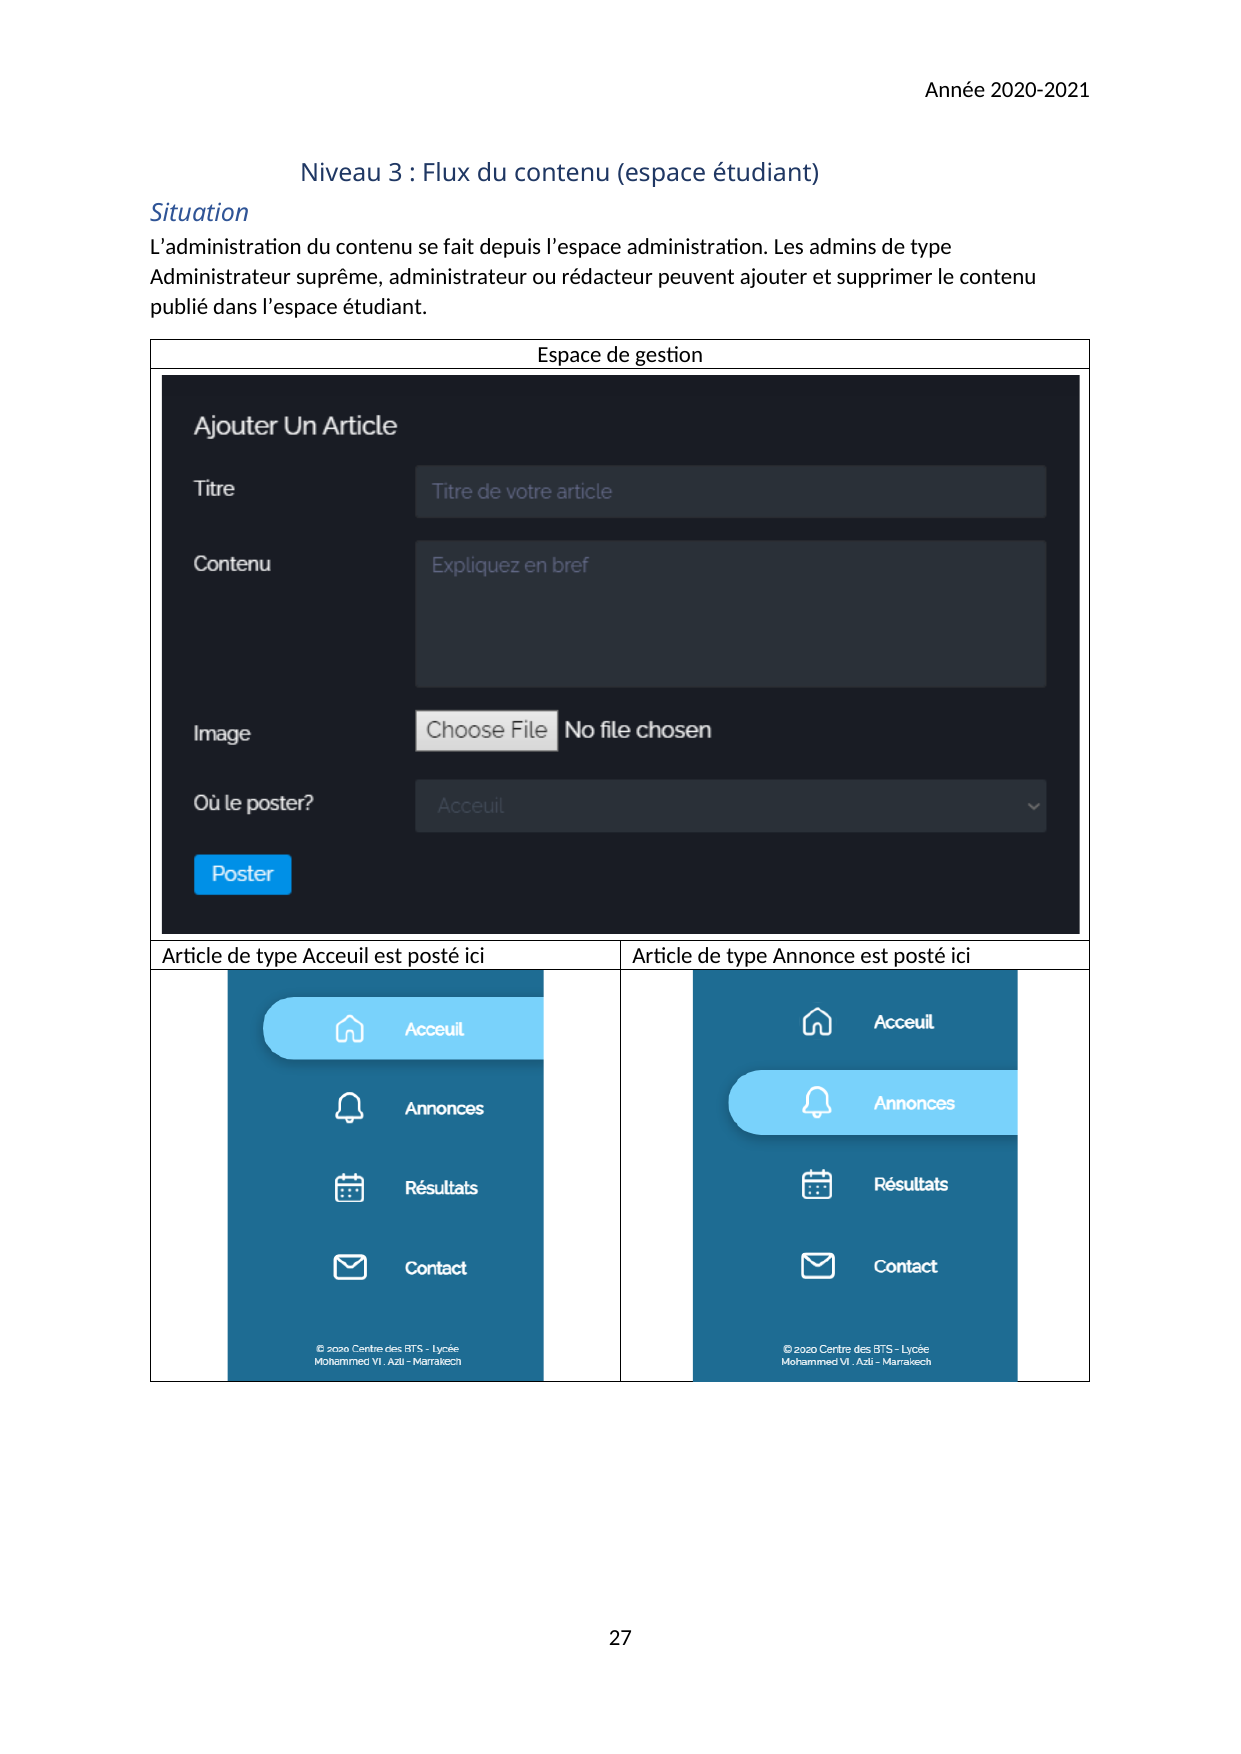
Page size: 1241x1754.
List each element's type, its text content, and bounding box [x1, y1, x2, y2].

table_cell [621, 970, 692, 1381]
table_header Espace de gestion [151, 340, 1089, 368]
picture [692, 970, 1018, 1382]
table_cell [151, 369, 1089, 940]
table_cell Article de type Annonce est posté ici [621, 941, 1089, 969]
subtitle Situation [150, 195, 1090, 229]
table_cell [544, 970, 620, 1381]
table_cell [1018, 970, 1089, 1381]
subtitle Niveau 3 : Flux du contenu (espace étudiant) [300, 154, 1090, 188]
table_cell Article de type Acceuil est posté ici [151, 941, 620, 969]
picture [161, 375, 1080, 934]
table_cell [151, 970, 227, 1381]
text L’administration du contenu se fait depuis l’espace administration. Les admins de type Administrateur suprême, administrateur ou rédacteur peuvent ajouter et supprimer le contenu publié dans l’espace étudiant. [150, 232, 1090, 320]
picture [227, 970, 544, 1381]
